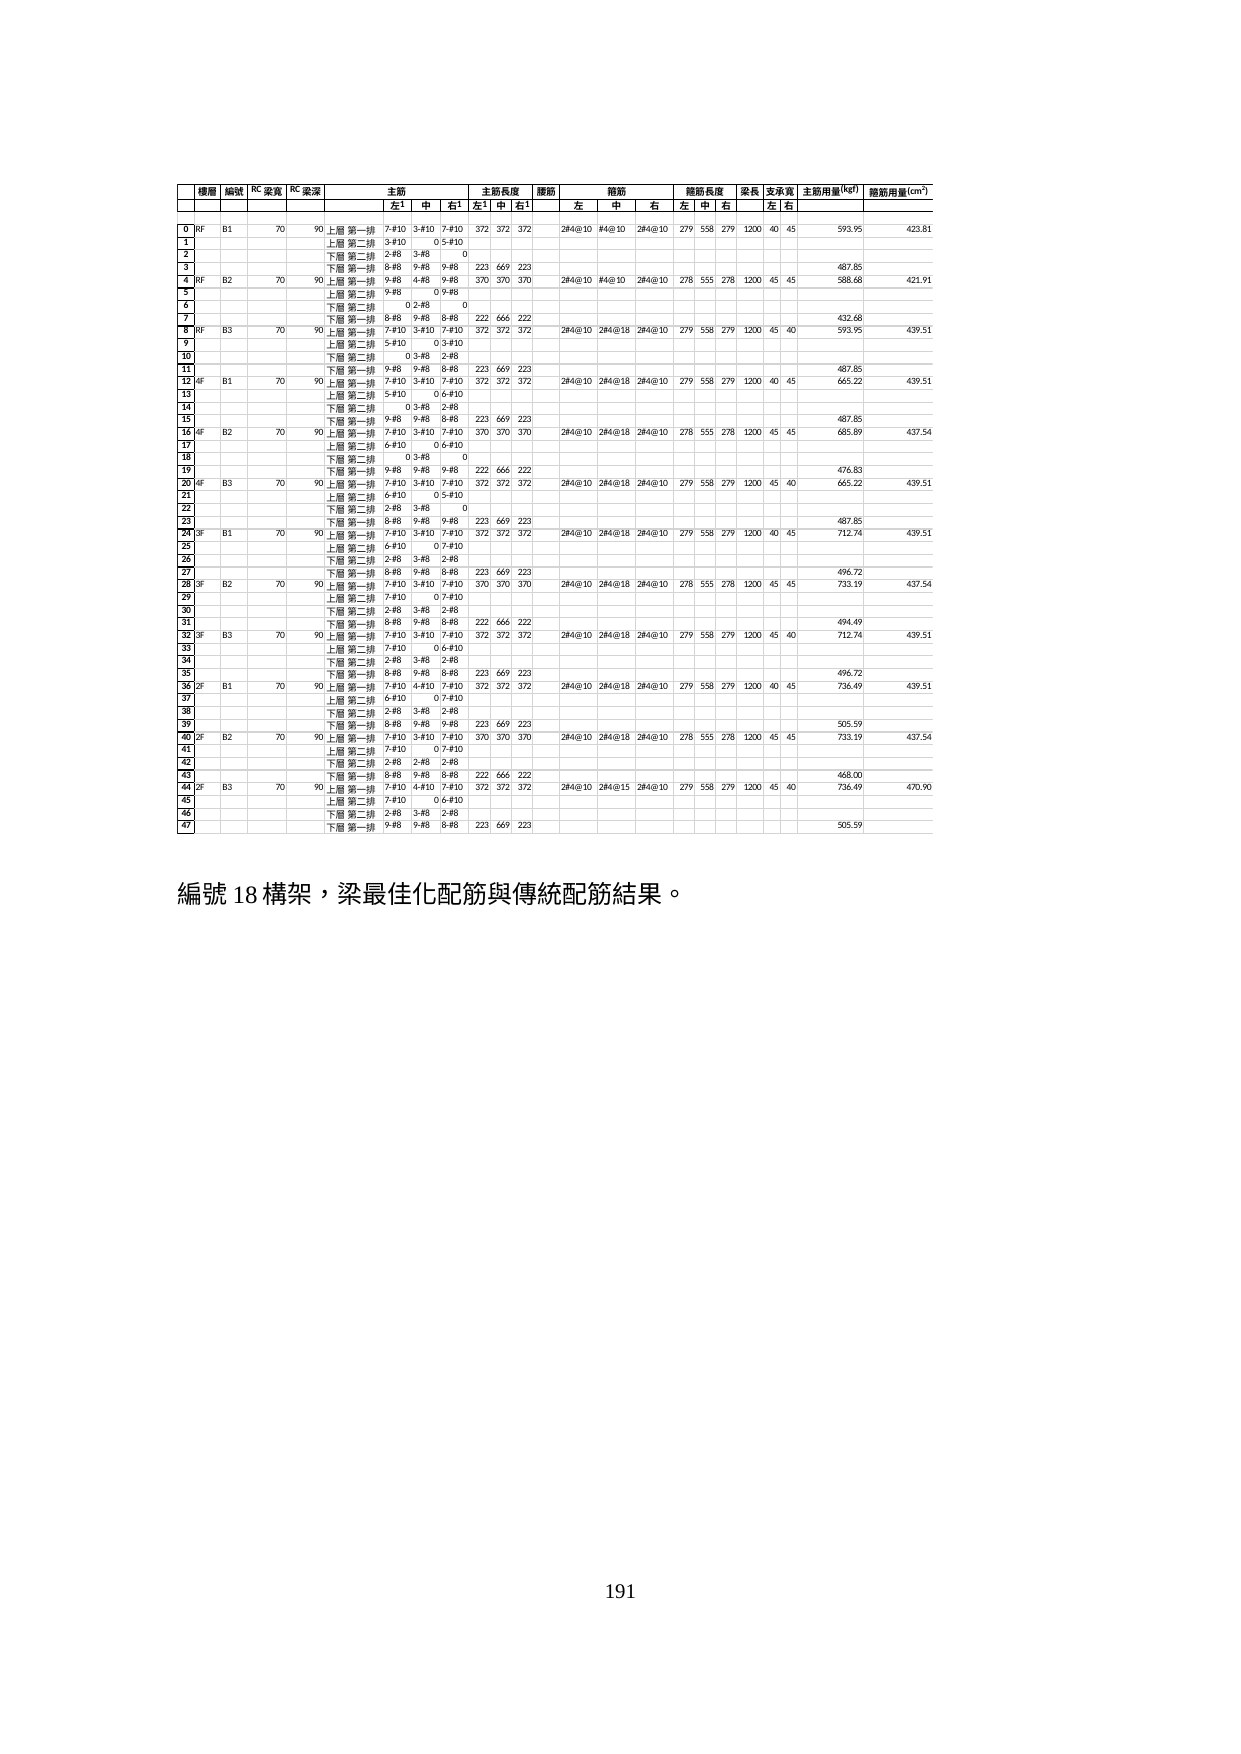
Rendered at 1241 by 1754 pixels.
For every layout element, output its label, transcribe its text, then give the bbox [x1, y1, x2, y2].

text 編號18構架，梁最佳化配筋與傳統配筋結果。 [177, 873, 1063, 911]
